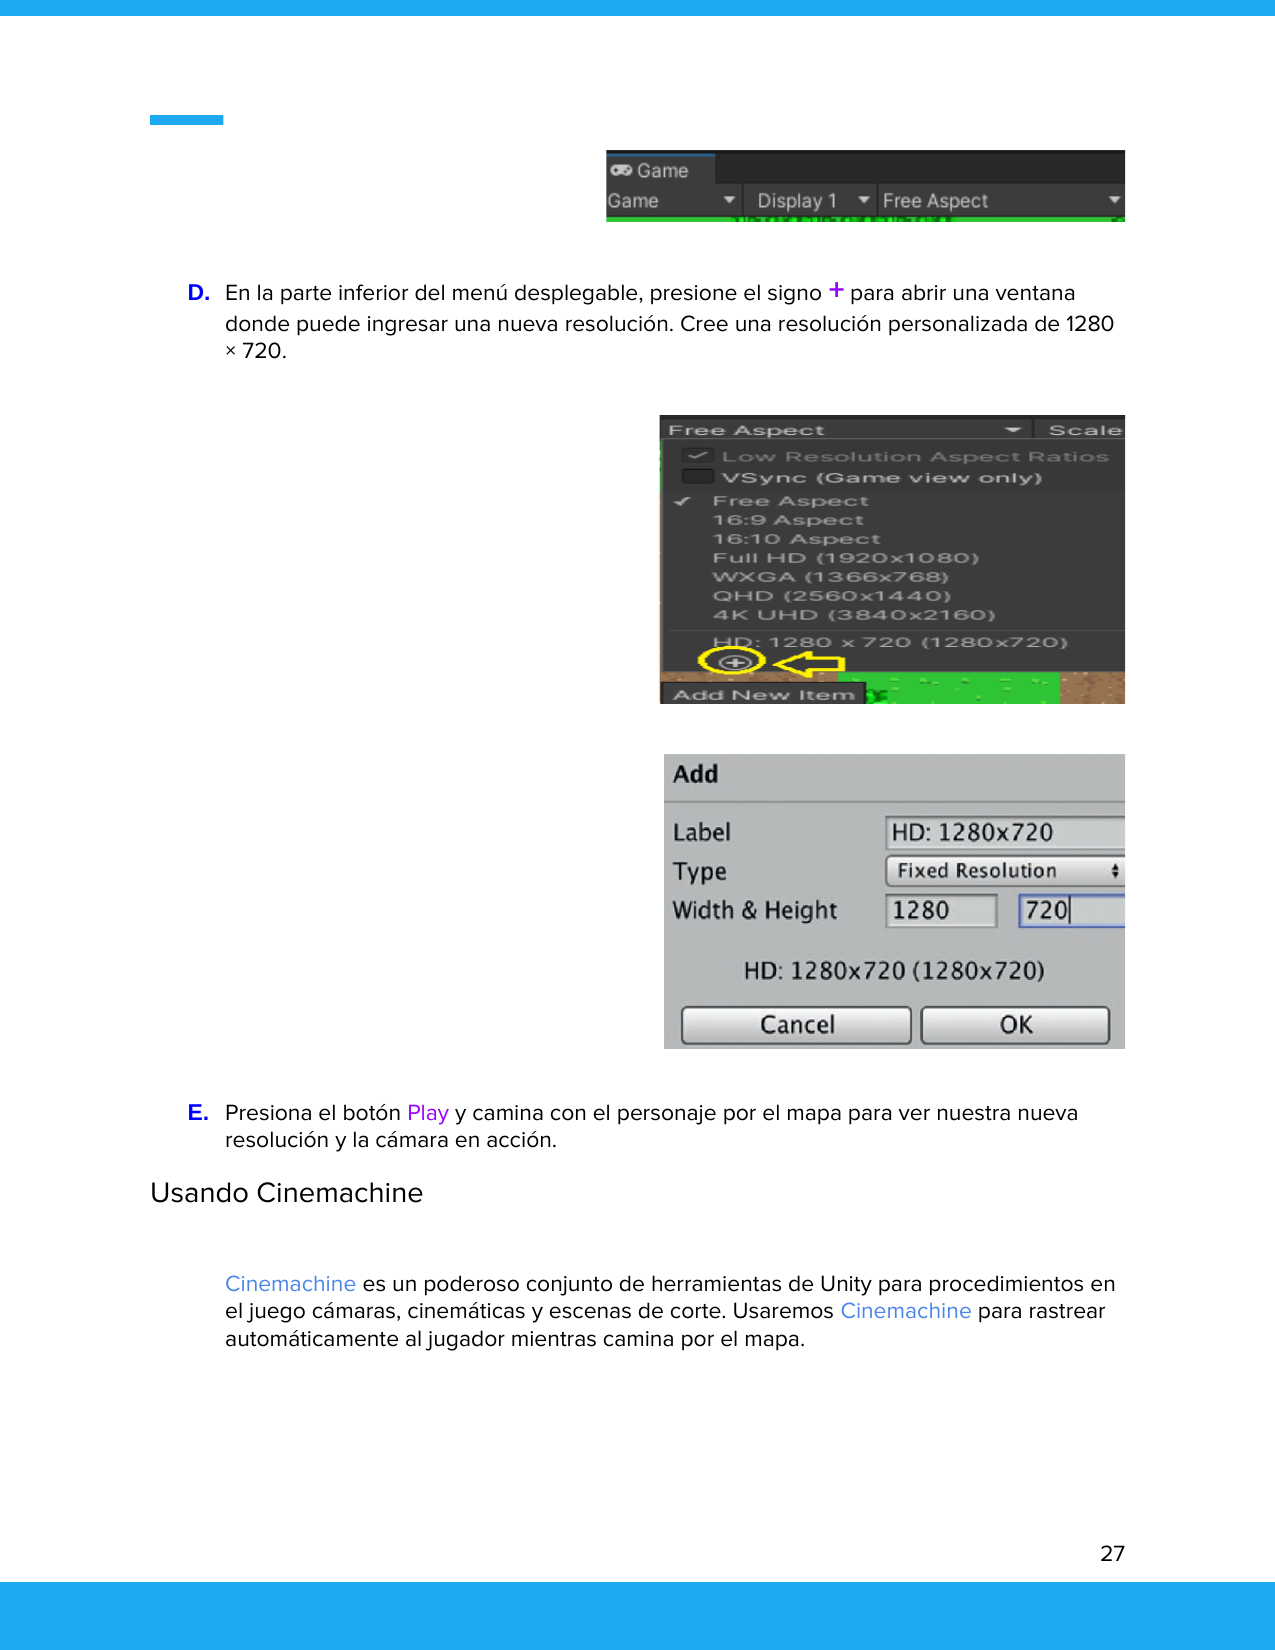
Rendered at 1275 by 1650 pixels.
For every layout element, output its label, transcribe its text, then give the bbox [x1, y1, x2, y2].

picture [659, 415, 1125, 704]
picture [0, 1582, 1275, 1650]
picture [664, 754, 1125, 1049]
list En la parte inferior del menú desplegable, presione el signo + para abrir una ventana donde puede ingresar una nueva resolución. Cree una resolución personalizada de 1280 × 720. [187, 272, 1125, 366]
text Cinemachine es un poderoso conjunto de herramientas de Unity para procedimientos en el juego cámaras, cinemáticas y escenas de corte. Usaremos Cinemachine para rastrear automáticamente al jugador mientras camina por el mapa. [225, 1270, 1125, 1354]
picture [606, 150, 1125, 222]
list Presiona el botón Play y camina con el personaje por el mapa para ver nuestra nueva resolución y la cámara en acción. [187, 1098, 1125, 1155]
subtitle Usando Cinemachine [150, 1176, 1125, 1211]
picture [0, 0, 1275, 16]
picture [150, 115, 224, 125]
